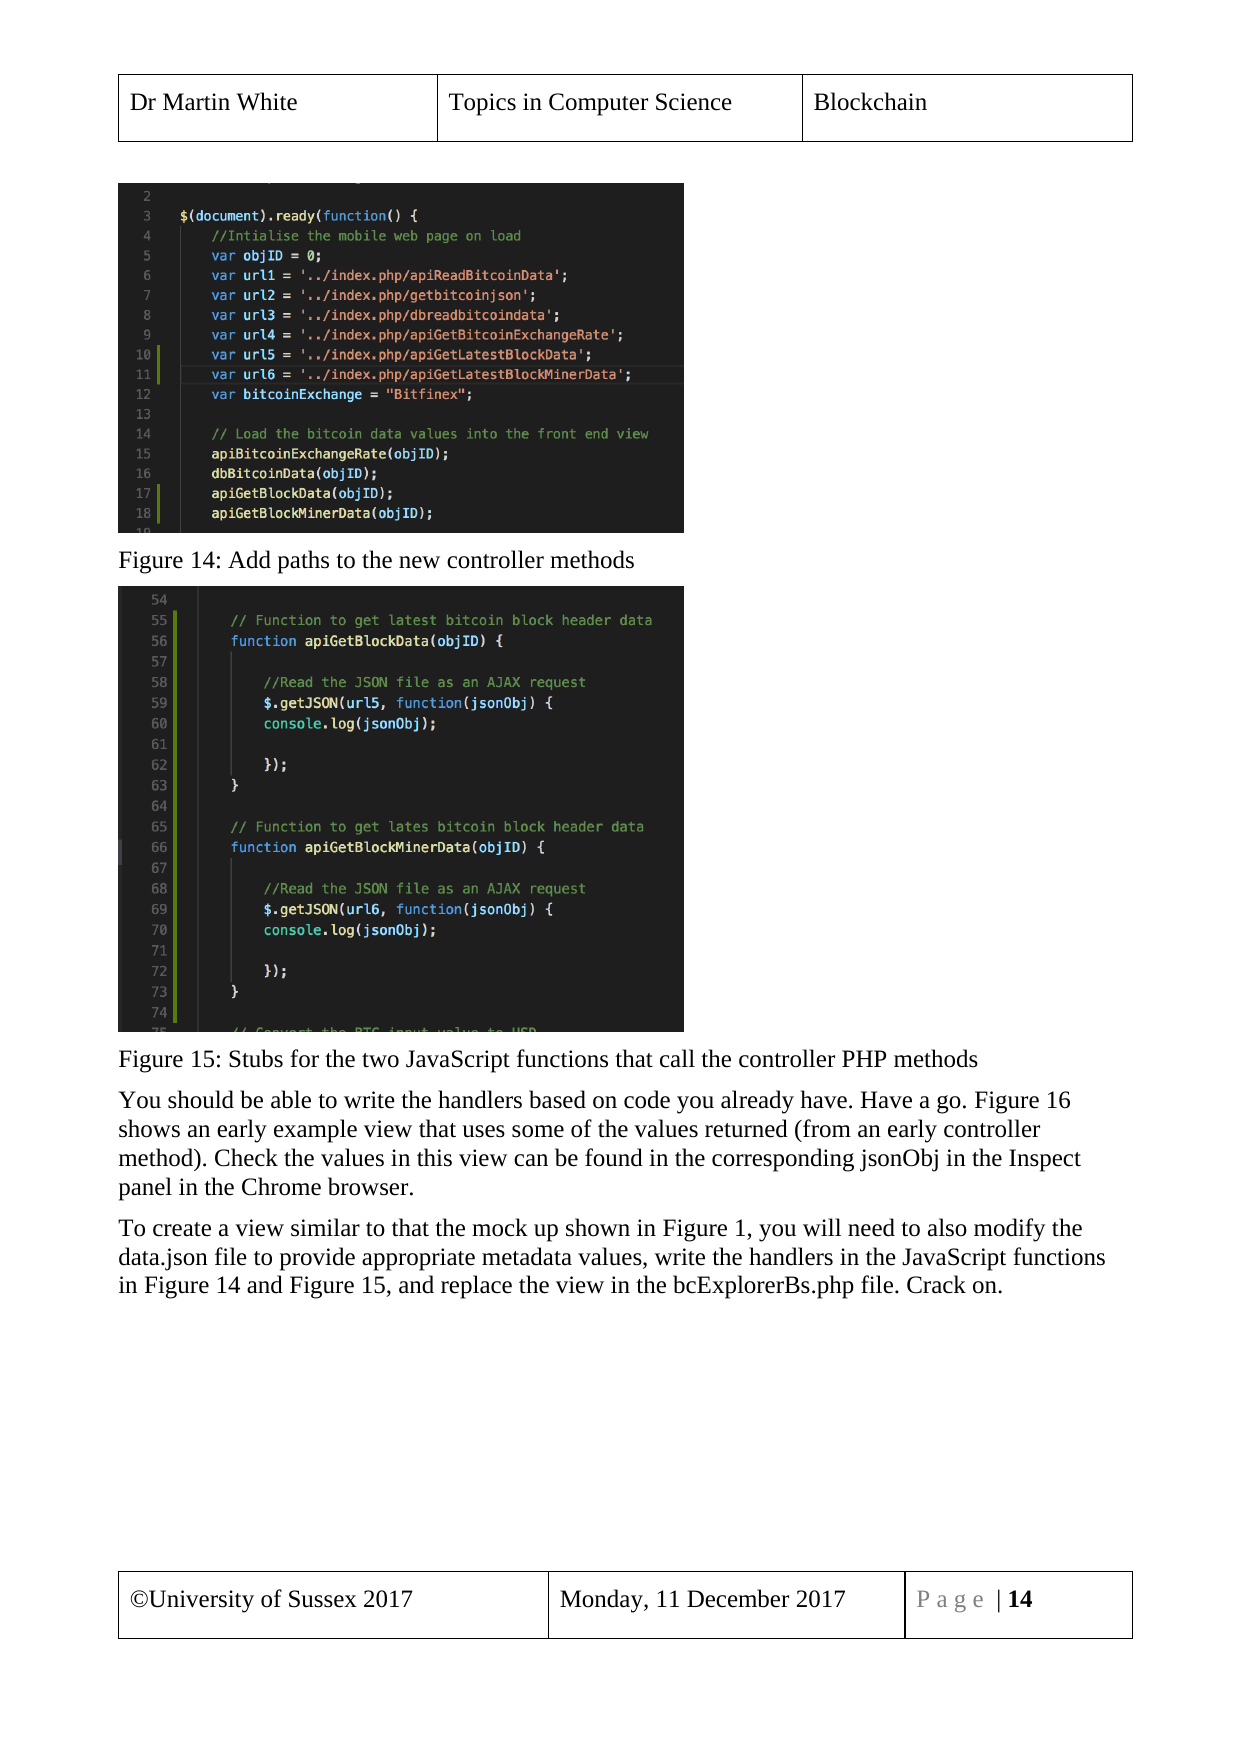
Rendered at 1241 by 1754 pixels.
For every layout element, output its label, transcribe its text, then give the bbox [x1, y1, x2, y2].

text You should be able to write the handlers based on code you already have. Have a go. Figure 16 shows an early example view that uses some of the values returned (from an early controller method). Check the values in this view can be found in the corresponding jsonObj in the Inspect panel in the Chrome browser. [118, 1085, 1122, 1200]
picture [118, 586, 684, 1032]
picture [118, 183, 684, 533]
text To create a view similar to that the mock up shown in Figure 1, you will need to also modify the data.json file to provide appropriate metadata values, write the handlers in the JavaScript functions in Figure 14 and Figure 15, and replace the view in the bcExplorerBs.php file. Crack on. [118, 1213, 1122, 1299]
